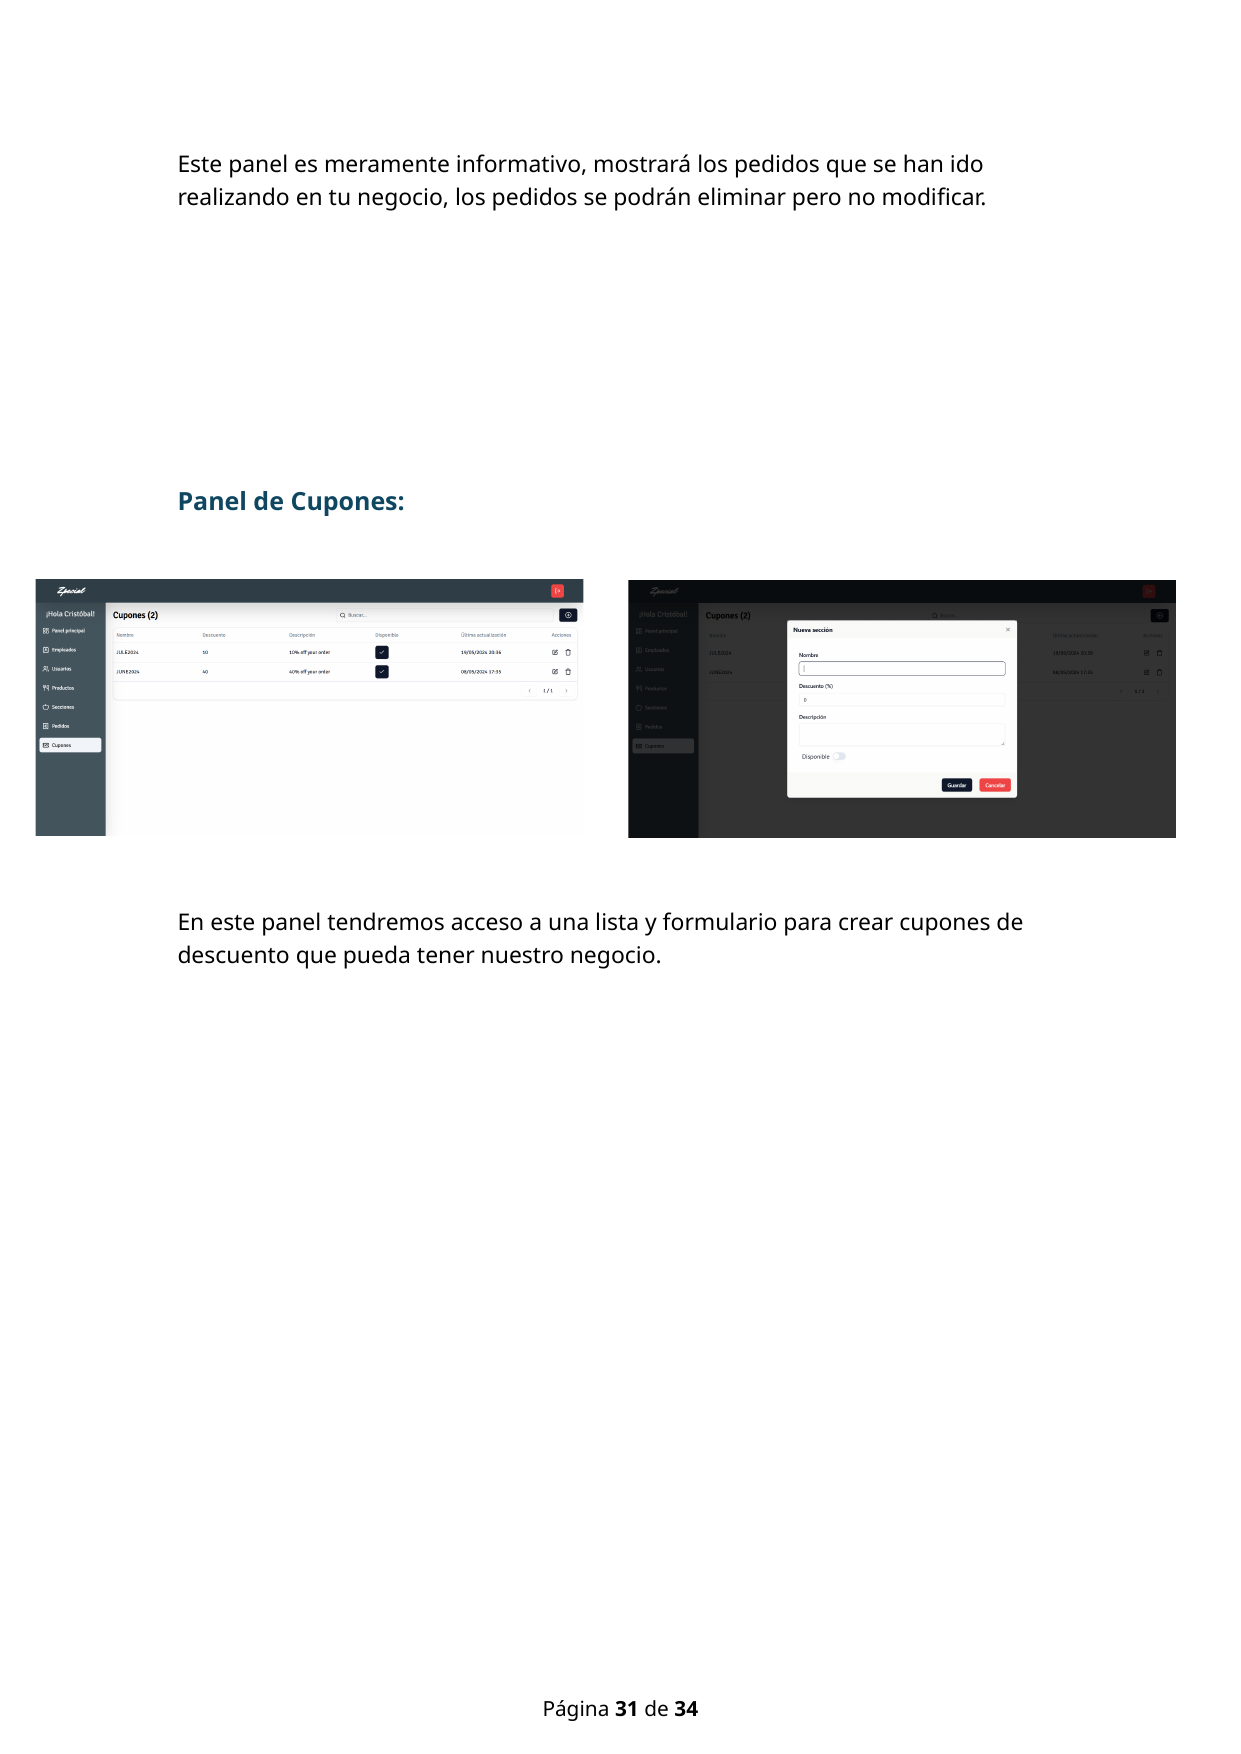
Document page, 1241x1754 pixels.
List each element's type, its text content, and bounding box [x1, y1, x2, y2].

subtitle Panel de Cupones: [177, 484, 1063, 518]
text Este panel es meramente informativo, mostrará los pedidos que se han ido realizando en tu negocio, los pedidos se podrán eliminar pero no modificar. [177, 148, 1063, 213]
text En este panel tendremos acceso a una lista y formulario para crear cupones de descuento que pueda tener nuestro negocio. [177, 905, 1063, 970]
picture [628, 580, 1176, 838]
picture [35, 579, 584, 836]
